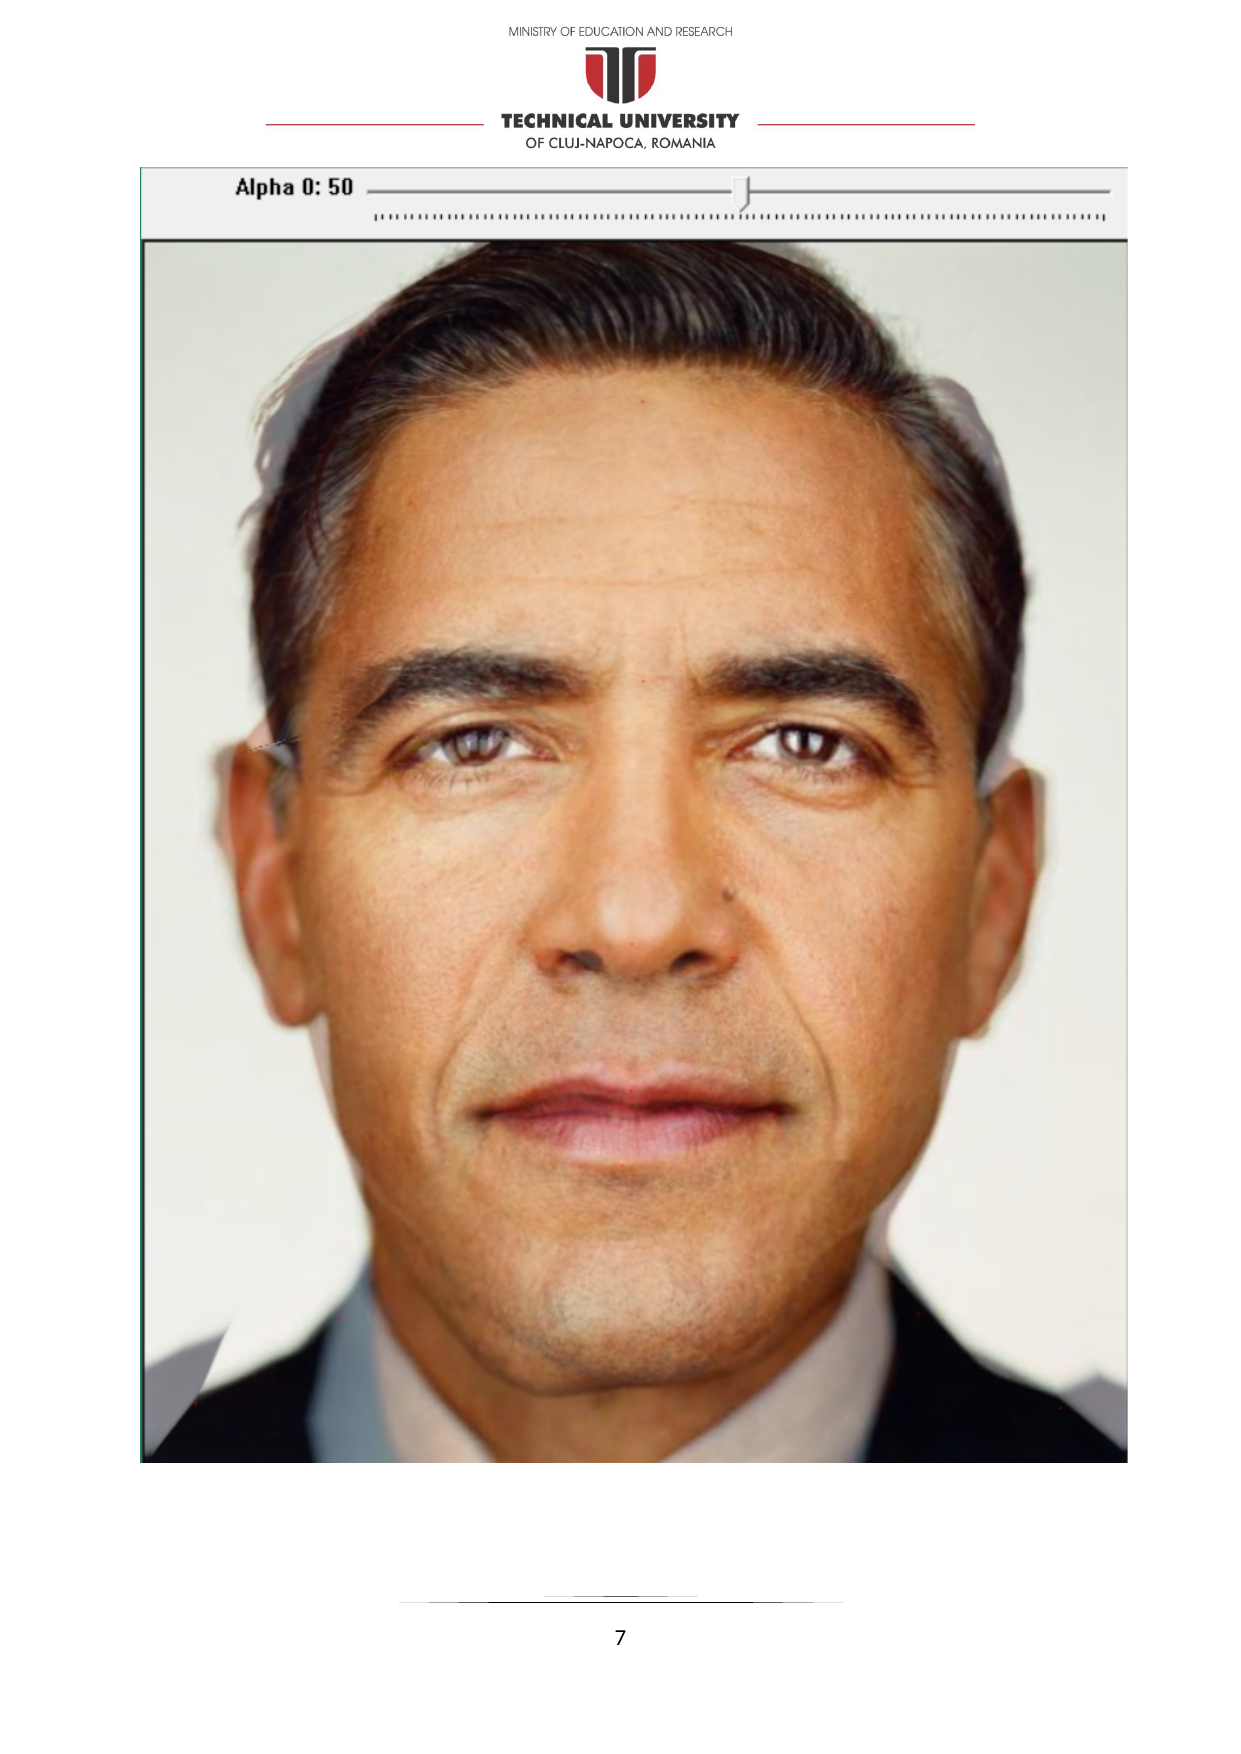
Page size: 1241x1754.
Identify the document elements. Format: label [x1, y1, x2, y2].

picture [140, 167, 1128, 1463]
